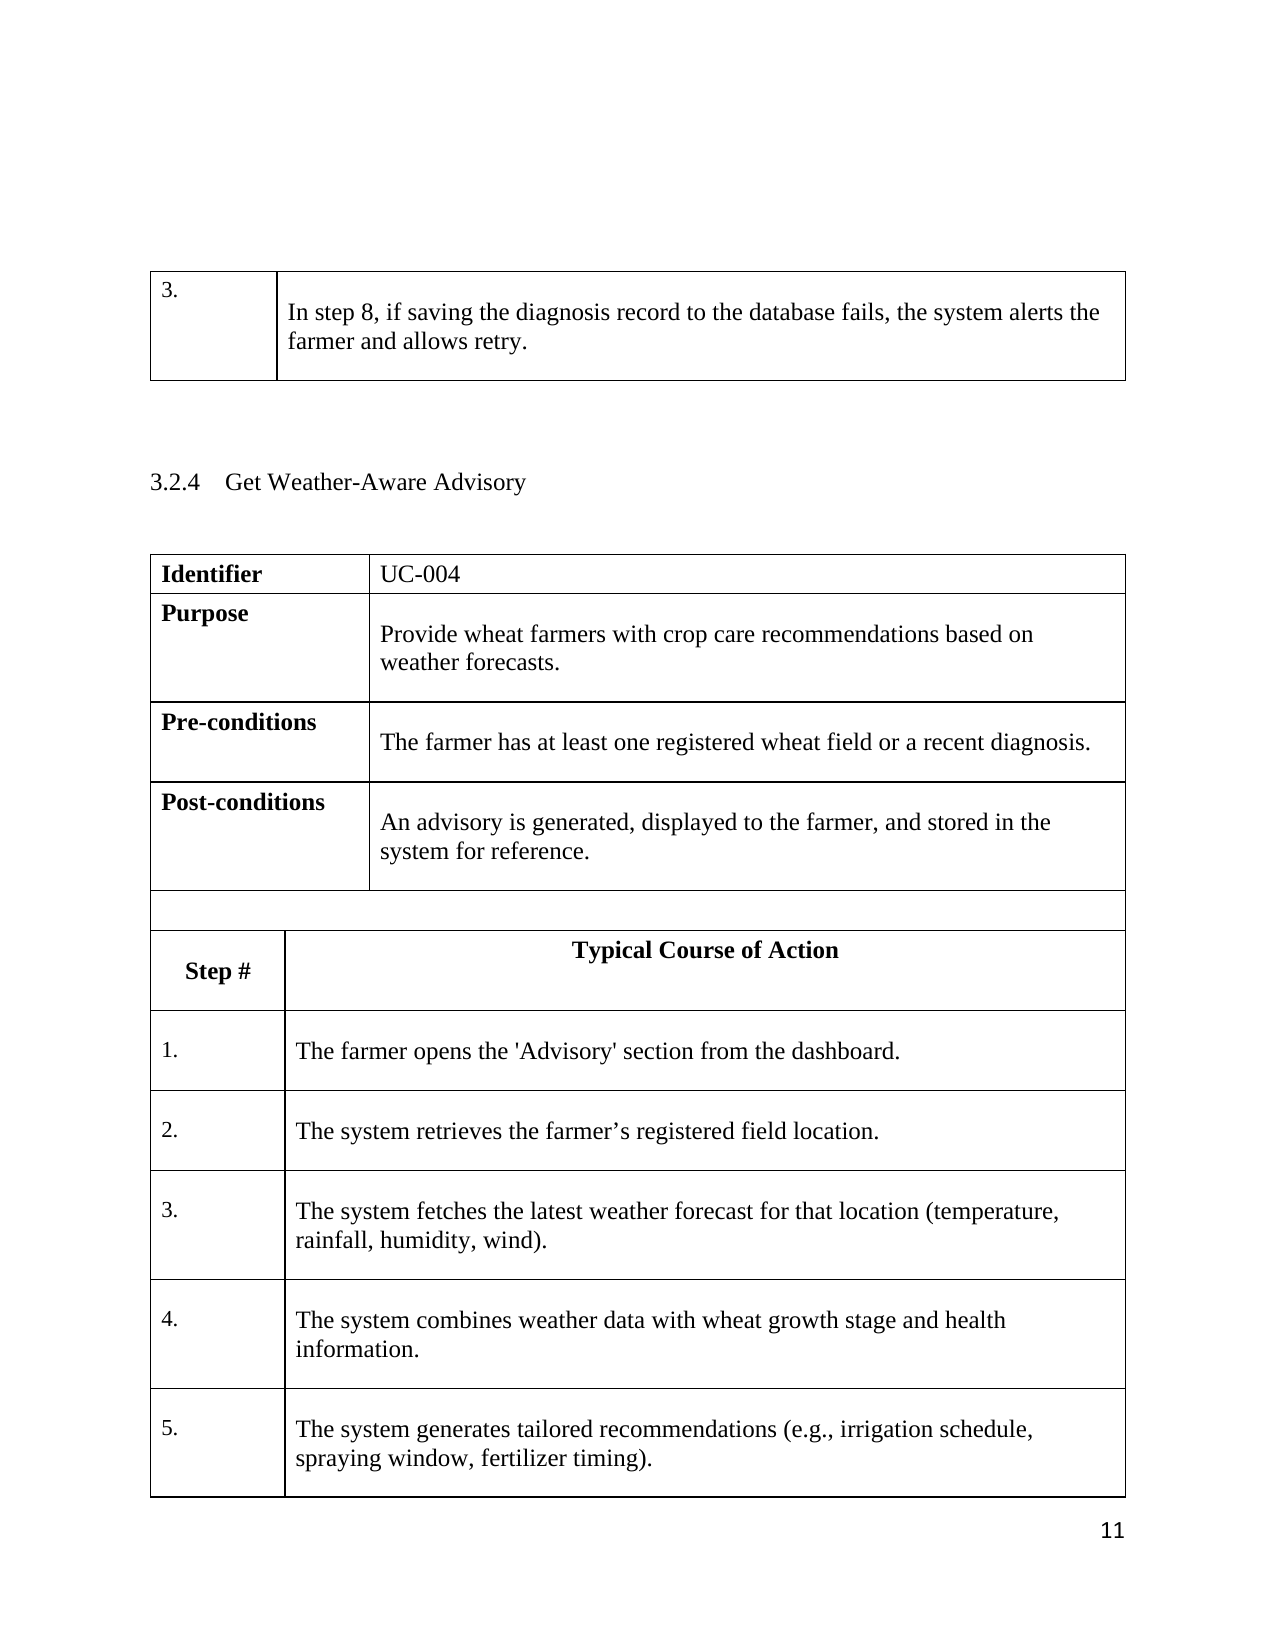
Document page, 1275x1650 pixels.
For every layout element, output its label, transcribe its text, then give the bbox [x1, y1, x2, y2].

table_cell In step 8, if saving the diagnosis record to the database fails, the system alerts the farmer and allows retry. [278, 272, 1125, 380]
table_cell Step # [151, 931, 284, 1010]
table_cell 4. [151, 1280, 284, 1388]
table_cell The system fetches the latest weather forecast for that location (temperature, rainfall, humidity, wind). [286, 1171, 1125, 1279]
table_cell Typical Course of Action [286, 931, 1125, 1010]
table_cell 1. [151, 1011, 284, 1090]
subtitle 3.2.4 Get Weather-Aware Advisory [150, 467, 1125, 496]
table_cell The farmer opens the 'Advisory' section from the dashboard. [286, 1011, 1125, 1090]
table_cell 3. [151, 1171, 284, 1279]
table_header UC-004 [370, 555, 1125, 592]
table_cell Pre-conditions [151, 703, 369, 781]
table_cell [151, 891, 1125, 930]
table_cell The farmer has at least one registered wheat field or a recent diagnosis. [370, 703, 1125, 781]
table_cell The system retrieves the farmer’s registered field location. [286, 1091, 1125, 1170]
table_cell 3. [151, 272, 276, 380]
table_cell 5. [151, 1389, 284, 1496]
table_cell Post-conditions [151, 783, 369, 890]
table_cell Purpose [151, 594, 369, 701]
table_cell An advisory is generated, displayed to the farmer, and stored in the system for reference. [370, 783, 1125, 890]
table_cell The system generates tailored recommendations (e.g., irrigation schedule, spraying window, fertilizer timing). [286, 1389, 1125, 1496]
table_cell Provide wheat farmers with crop care recommendations based on weather forecasts. [370, 594, 1125, 701]
table_cell The system combines weather data with wheat growth stage and health information. [286, 1280, 1125, 1388]
table_header Identifier [151, 555, 369, 592]
table_cell 2. [151, 1091, 284, 1170]
